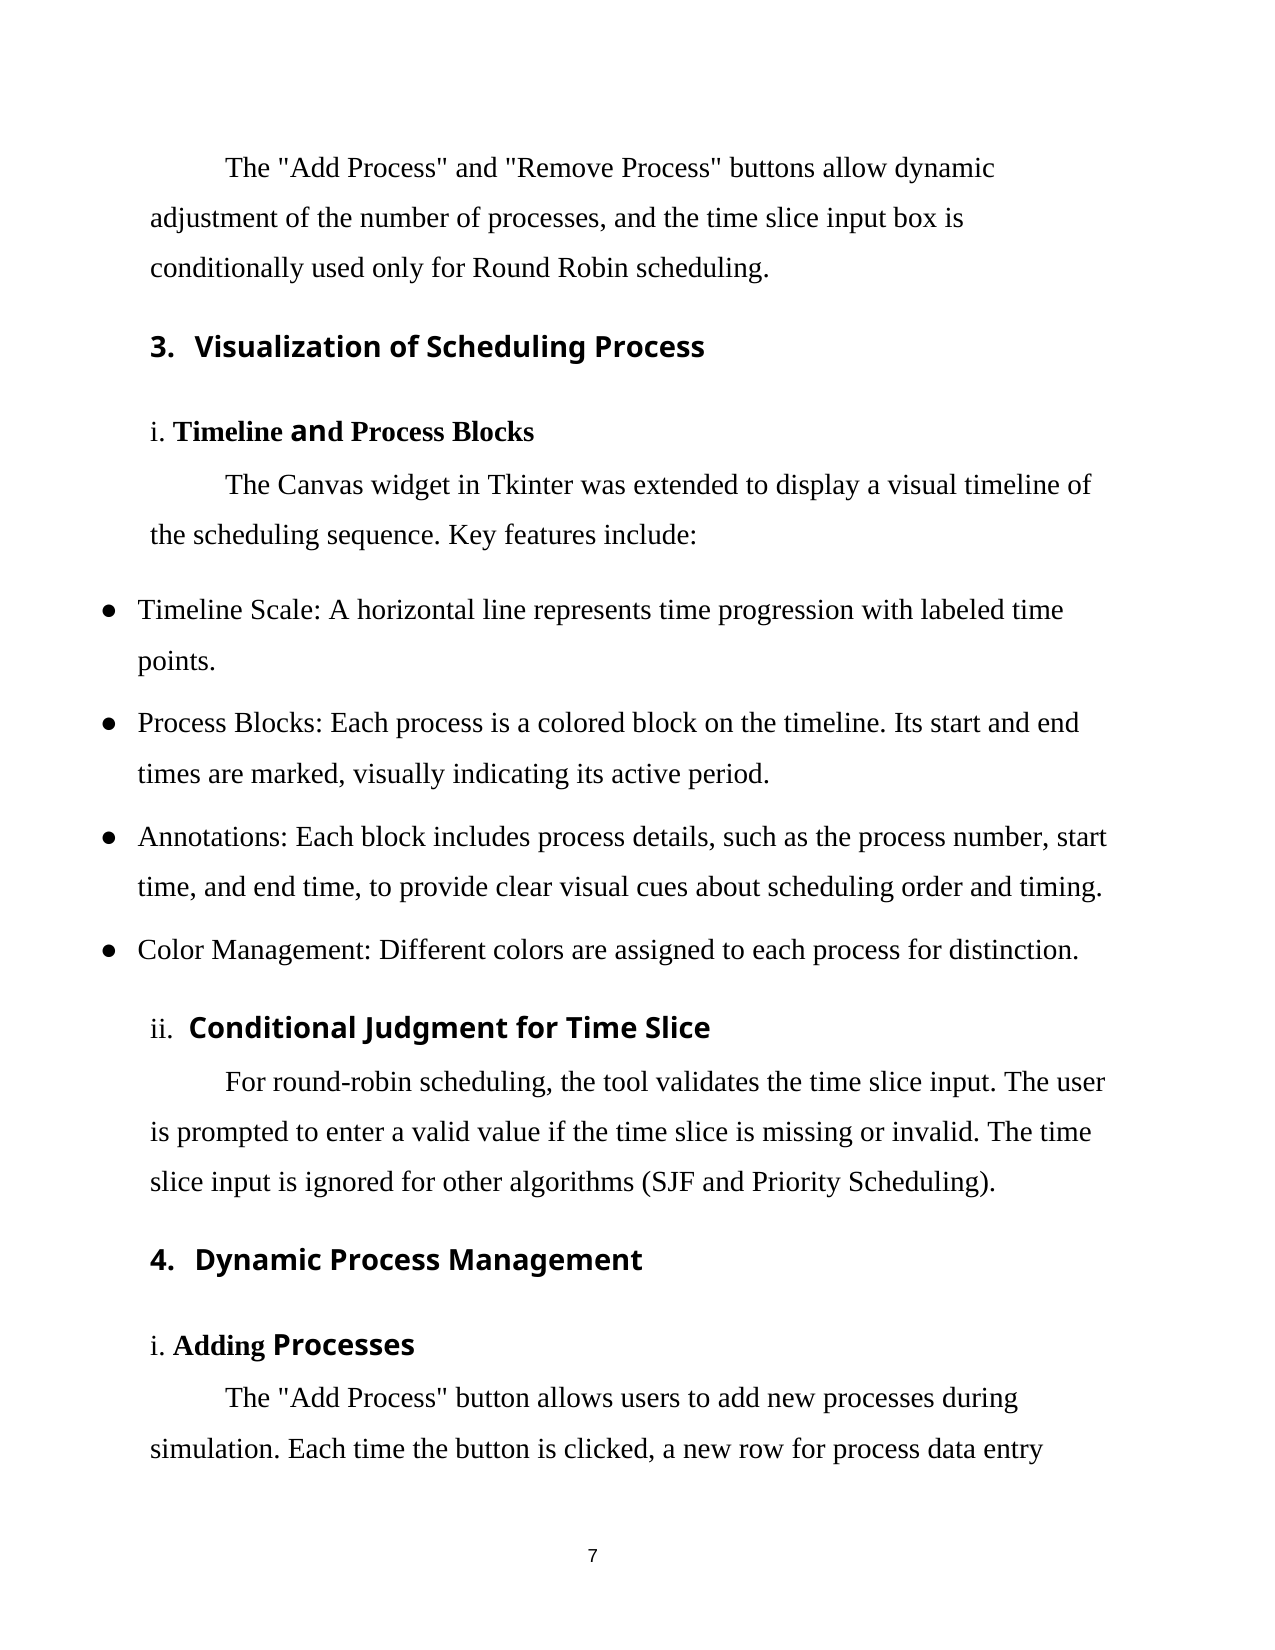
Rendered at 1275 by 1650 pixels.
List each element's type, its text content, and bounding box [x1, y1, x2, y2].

list Dynamic Process Management [150, 1239, 1125, 1279]
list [150, 1324, 1125, 1464]
list Color Management: Different colors are assigned to each process for distinction. [100, 932, 1125, 965]
list Annotations: Each block includes process details, such as the process number, start time, and end time, to provide clear visual cues about scheduling order and timing. [100, 819, 1125, 903]
list Timeline Scale: A horizontal line represents time progression with labeled time points. [100, 592, 1125, 676]
list Timeline and Process Blocks The Canvas widget in Tkinter was extended to display a visual timeline of the scheduling sequence. Key features include: [150, 410, 1125, 551]
list Process Blocks: Each process is a colored block on the timeline. Its start and end times are marked, visually indicating its active period. [100, 706, 1125, 789]
text The "Add Process" and "Remove Process" buttons allow dynamic adjustment of the number of processes, and the time slice input box is conditionally used only for Round Robin scheduling. [150, 150, 1125, 284]
list Conditional Judgment for Time Slice For round-robin scheduling, the tool validates the time slice input. The user is prompted to enter a valid value if the time slice is missing or invalid. The time slice input is ignored for other algorithms (SJF and Priority Scheduling). [150, 1007, 1125, 1198]
list Visualization of Scheduling Process [150, 326, 1125, 366]
